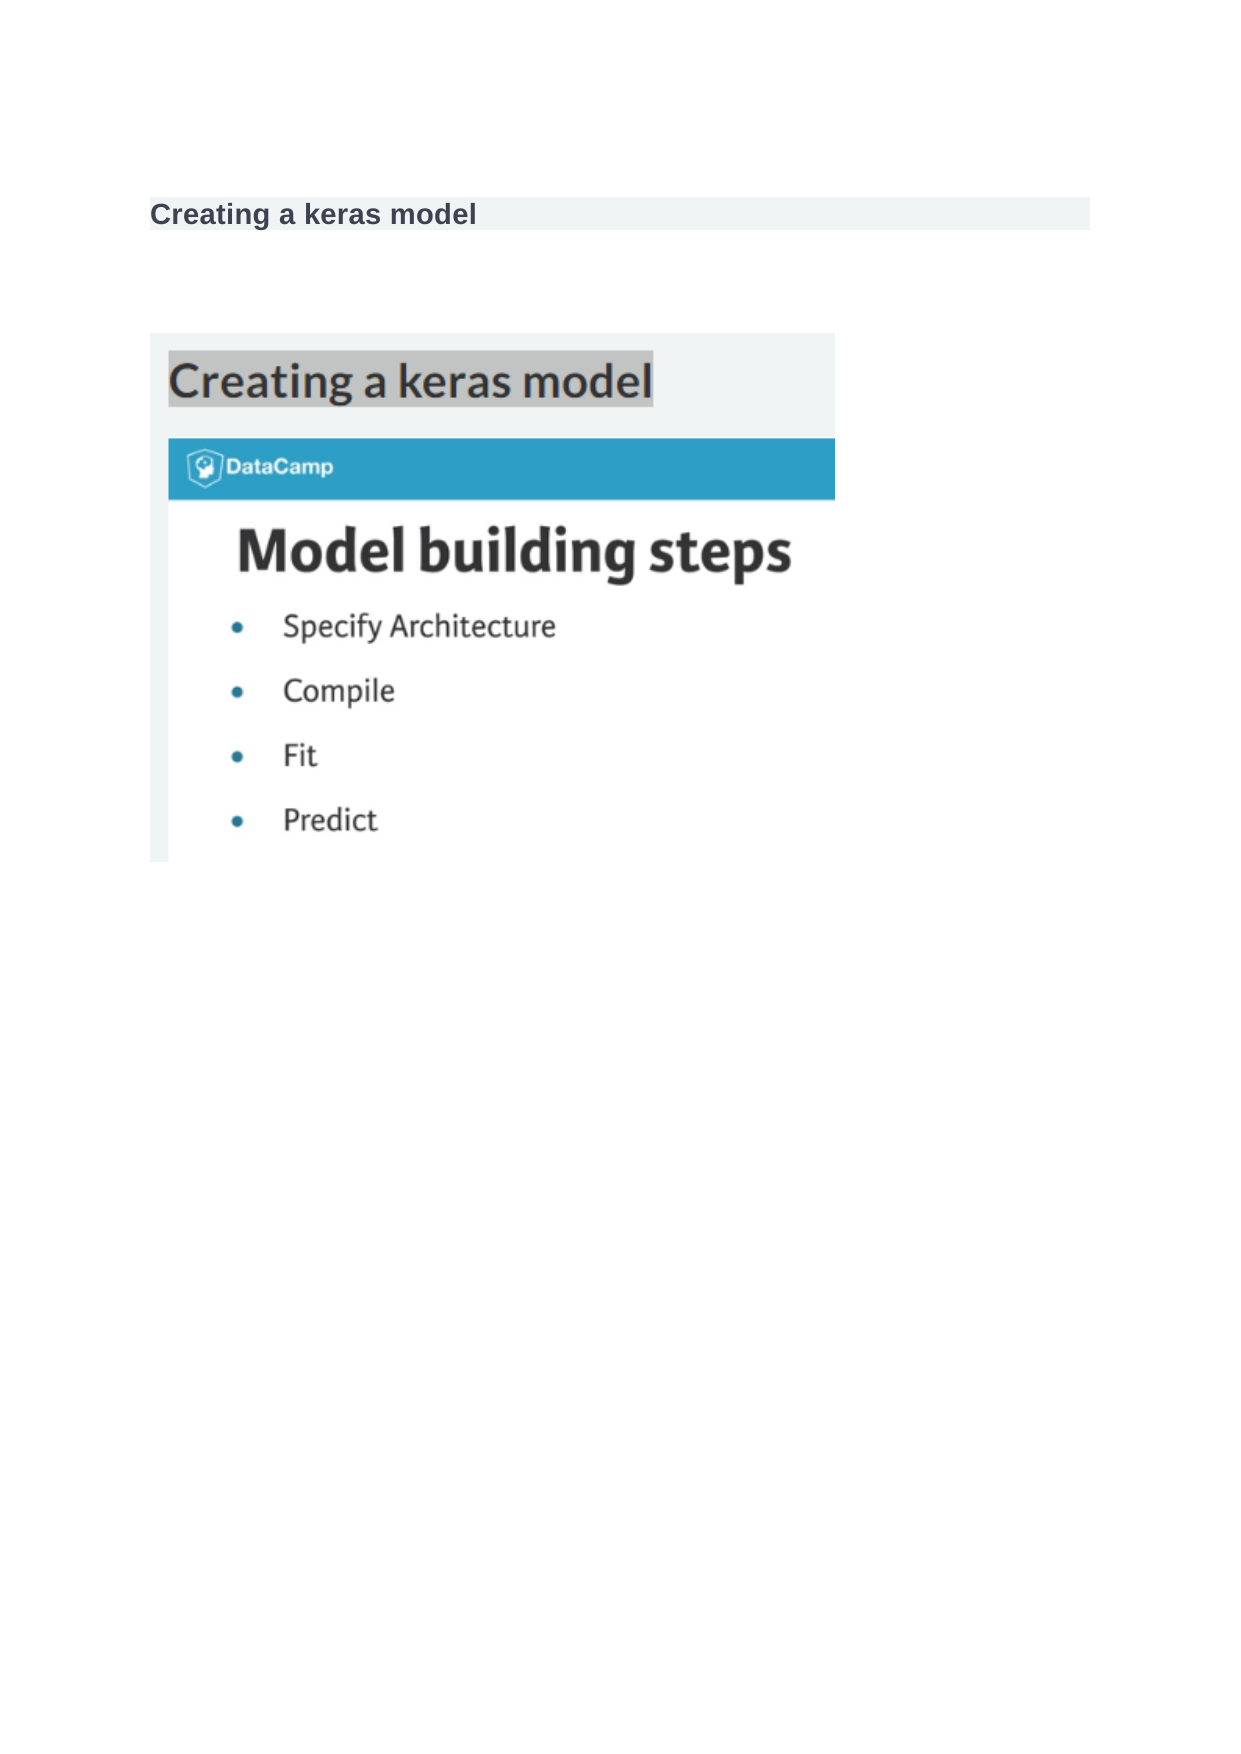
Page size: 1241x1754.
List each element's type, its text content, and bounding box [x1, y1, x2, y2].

subtitle Creating a keras model [150, 197, 1090, 230]
picture [150, 333, 835, 862]
